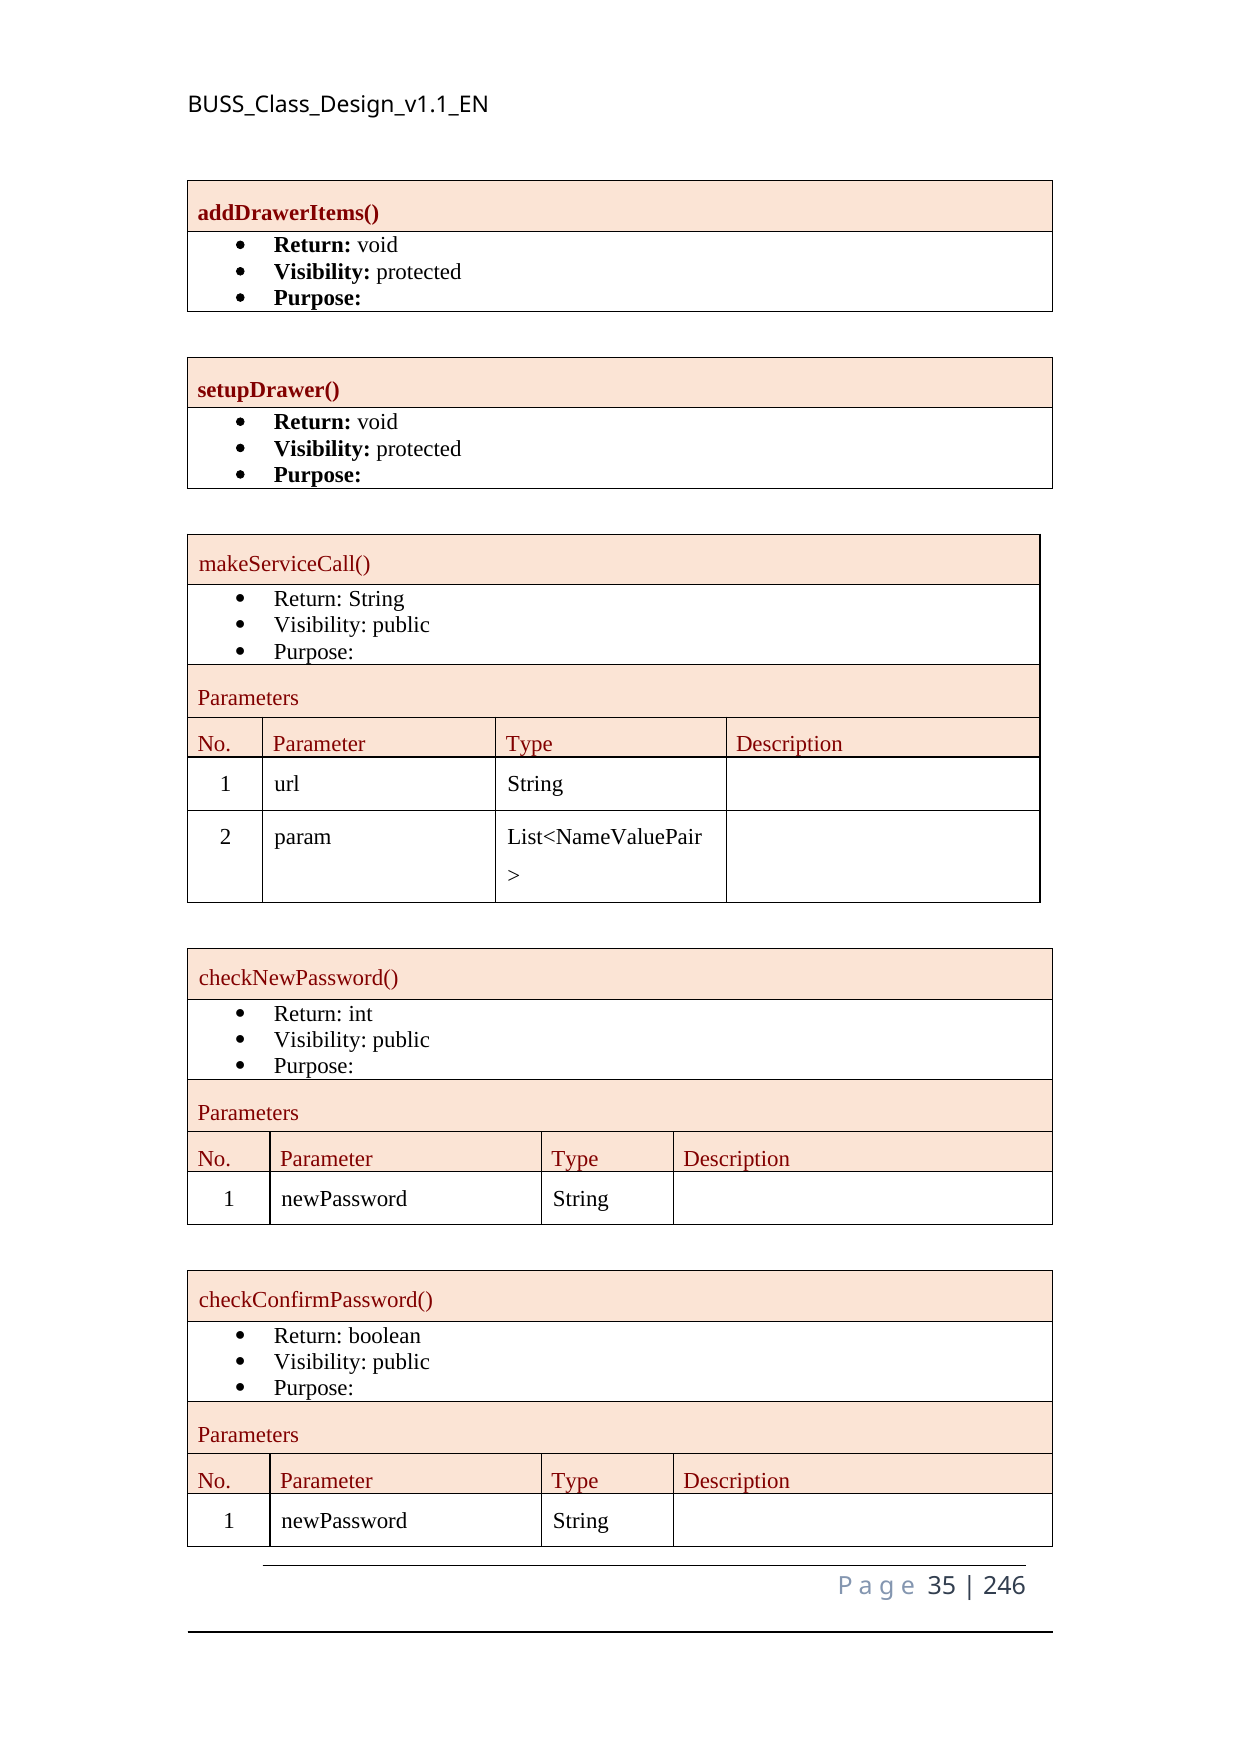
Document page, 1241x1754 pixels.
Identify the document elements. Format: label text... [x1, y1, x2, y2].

table_cell Return: int Visibility: public Purpose: [188, 1000, 1052, 1079]
table_cell [674, 1494, 1052, 1546]
table_cell Parameter [271, 1454, 541, 1493]
table_cell Parameters [188, 1402, 1052, 1453]
table_cell Parameter [263, 718, 495, 756]
table_cell Description [727, 718, 1039, 756]
table_header addDrawerItems() [188, 181, 1052, 231]
table_header checkConfirmPassword() [188, 1271, 1052, 1321]
table_cell 1 [188, 1494, 269, 1546]
table_cell Parameters [188, 665, 1039, 717]
table_cell Return: void Visibility: protected Purpose: [188, 408, 1052, 487]
table_cell 2 [188, 811, 262, 902]
table_cell Parameter [271, 1132, 541, 1171]
table_cell Description [674, 1132, 1052, 1171]
table_cell No. [188, 718, 262, 756]
table_cell 1 [188, 758, 262, 809]
table_cell Return: void Visibility: protected Purpose: [188, 232, 1052, 311]
table_cell List<NameValuePair> [496, 811, 726, 902]
table_header setupDrawer() [188, 358, 1052, 407]
table_cell Return: String Visibility: public Purpose: [188, 585, 1039, 664]
table_cell 1 [188, 1172, 269, 1224]
table_cell No. [188, 1454, 269, 1493]
table_cell newPassword [271, 1172, 541, 1224]
table_header checkNewPassword() [188, 949, 1052, 999]
table_cell Return: boolean Visibility: public Purpose: [188, 1322, 1052, 1401]
table_cell newPassword [271, 1494, 541, 1546]
table_cell Type [542, 1454, 673, 1493]
table_cell Type [542, 1132, 673, 1171]
table_cell String [542, 1494, 673, 1546]
table_cell [727, 811, 1039, 902]
table_header makeServiceCall() [188, 535, 1039, 584]
table_cell url [263, 758, 495, 809]
table_cell Description [674, 1454, 1052, 1493]
table_cell [674, 1172, 1052, 1224]
table_cell Parameters [188, 1080, 1052, 1131]
table_cell String [542, 1172, 673, 1224]
table_cell [727, 758, 1039, 809]
table_cell No. [188, 1132, 269, 1171]
table_cell param [263, 811, 495, 902]
table_cell String [496, 758, 726, 809]
table_cell Type [496, 718, 726, 756]
